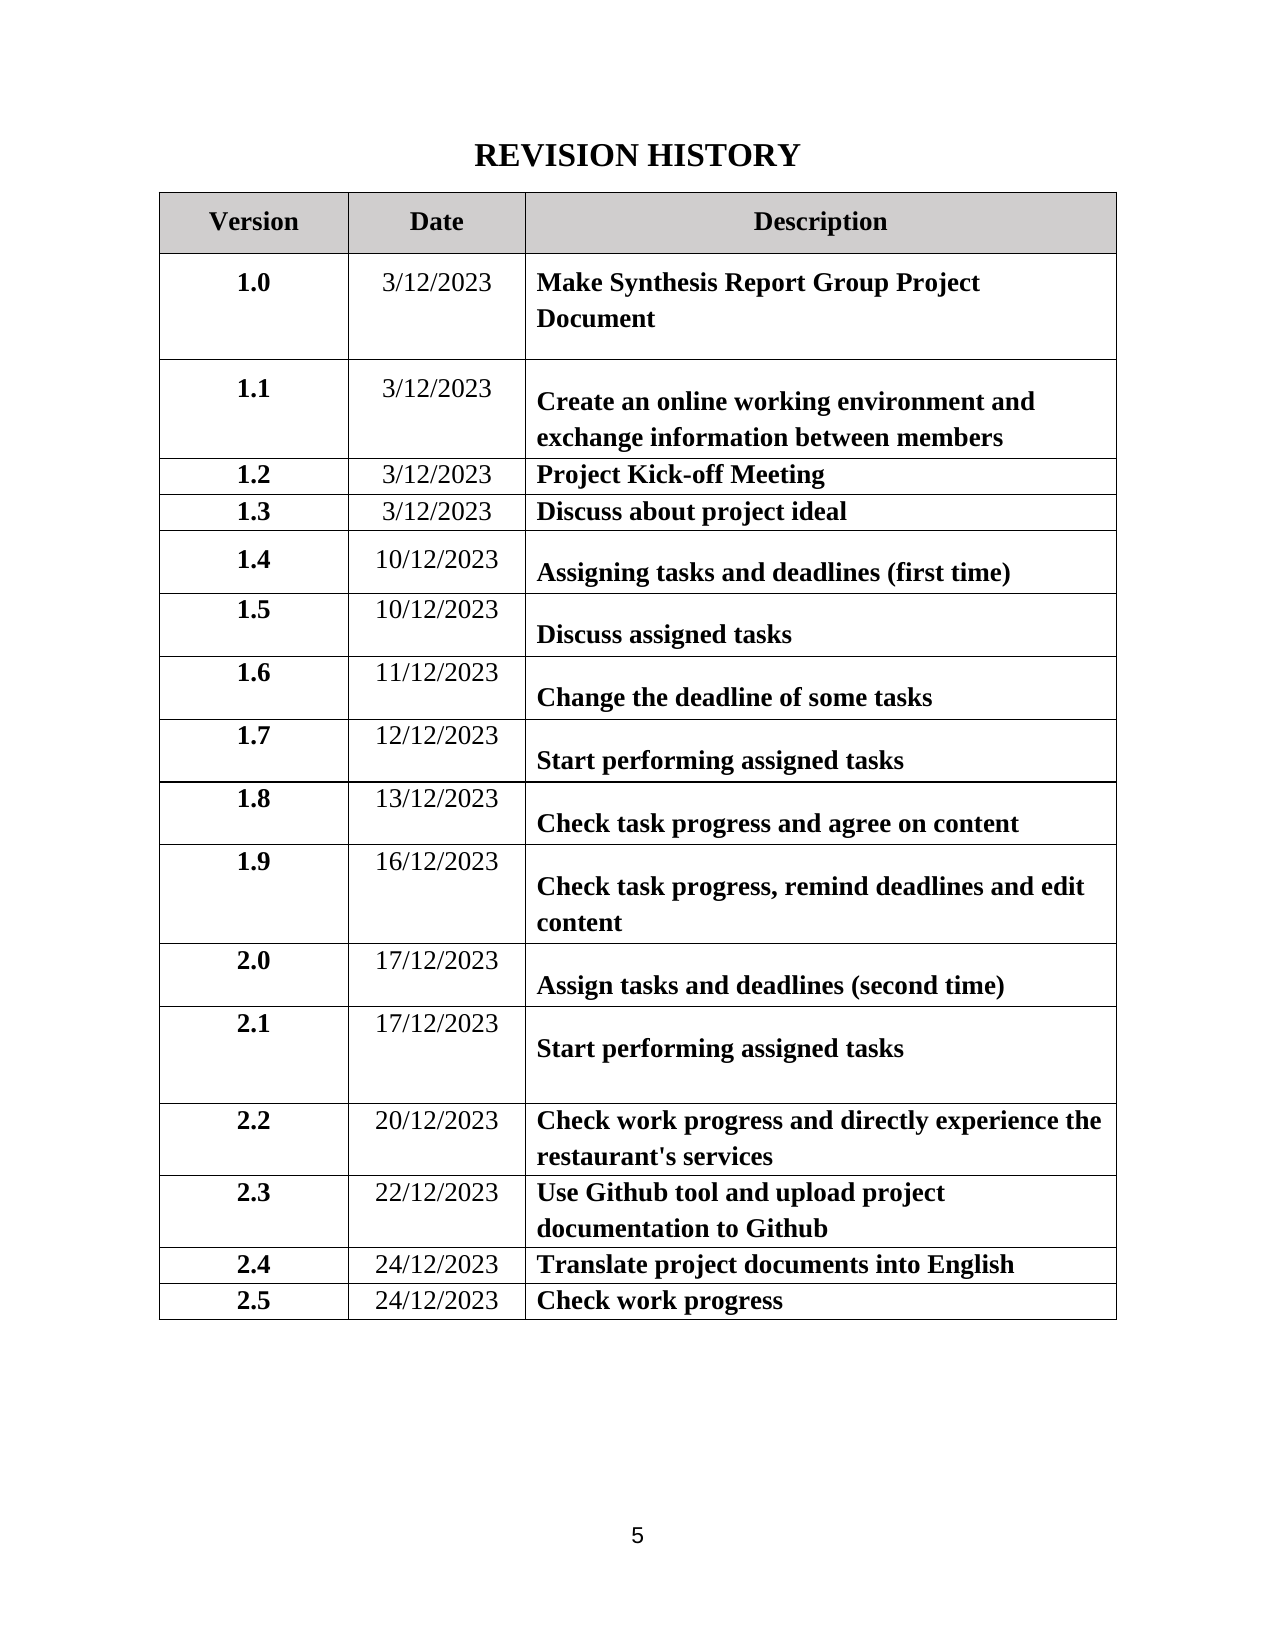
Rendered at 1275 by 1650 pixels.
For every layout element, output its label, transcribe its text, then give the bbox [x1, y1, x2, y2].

table_cell Change the deadline of some tasks [526, 657, 1116, 718]
table_header Date [349, 193, 525, 253]
table_cell 1.5 [160, 594, 348, 656]
table_cell 17/12/2023 [349, 1007, 525, 1103]
table_cell 1.6 [160, 657, 348, 718]
table_cell Translate project documents into English [526, 1248, 1116, 1283]
table_cell 2.5 [160, 1284, 348, 1319]
table_header Version [160, 193, 348, 253]
table_cell Start performing assigned tasks [526, 720, 1116, 781]
table_cell 2.0 [160, 944, 348, 1006]
table_cell 24/12/2023 [349, 1248, 525, 1283]
table_cell 17/12/2023 [349, 944, 525, 1006]
table_cell 20/12/2023 [349, 1104, 525, 1175]
table_cell Start performing assigned tasks [526, 1007, 1116, 1103]
table_cell 3/12/2023 [349, 360, 525, 458]
table_cell 16/12/2023 [349, 845, 525, 943]
table_cell 1.9 [160, 845, 348, 943]
table_cell 13/12/2023 [349, 783, 525, 844]
table_cell Check task progress, remind deadlines and edit content [526, 845, 1116, 943]
table_cell Use Github tool and upload project documentation to Github [526, 1176, 1116, 1247]
table_cell 3/12/2023 [349, 254, 525, 359]
table_cell Create an online working environment and exchange information between members [526, 360, 1116, 458]
table_cell 1.0 [160, 254, 348, 359]
table_cell 2.2 [160, 1104, 348, 1175]
table_cell Discuss about project ideal [526, 495, 1116, 530]
table_cell 24/12/2023 [349, 1284, 525, 1319]
table_cell 1.4 [160, 531, 348, 593]
table_cell Project Kick-off Meeting [526, 459, 1116, 494]
table_cell Discuss assigned tasks [526, 594, 1116, 656]
table_cell 11/12/2023 [349, 657, 525, 718]
text REVISION HISTORY [150, 135, 1125, 173]
table_cell Assign tasks and deadlines (second time) [526, 944, 1116, 1006]
table_cell Check work progress [526, 1284, 1116, 1319]
table_cell 3/12/2023 [349, 495, 525, 530]
table_cell 10/12/2023 [349, 594, 525, 656]
table_cell 1.1 [160, 360, 348, 458]
table_cell 12/12/2023 [349, 720, 525, 781]
table_cell Check task progress and agree on content [526, 783, 1116, 844]
table_cell 10/12/2023 [349, 531, 525, 593]
table_cell 1.8 [160, 783, 348, 844]
table_cell 1.7 [160, 720, 348, 781]
table_cell Make Synthesis Report Group Project Document [526, 254, 1116, 359]
table_cell 1.3 [160, 495, 348, 530]
table_cell Check work progress and directly experience the restaurant's services [526, 1104, 1116, 1175]
table_cell 2.4 [160, 1248, 348, 1283]
table_cell Assigning tasks and deadlines (first time) [526, 531, 1116, 593]
table_cell 22/12/2023 [349, 1176, 525, 1247]
table_cell 2.3 [160, 1176, 348, 1247]
table_cell 3/12/2023 [349, 459, 525, 494]
table_header Description [526, 193, 1116, 253]
table_cell 2.1 [160, 1007, 348, 1103]
table_cell 1.2 [160, 459, 348, 494]
